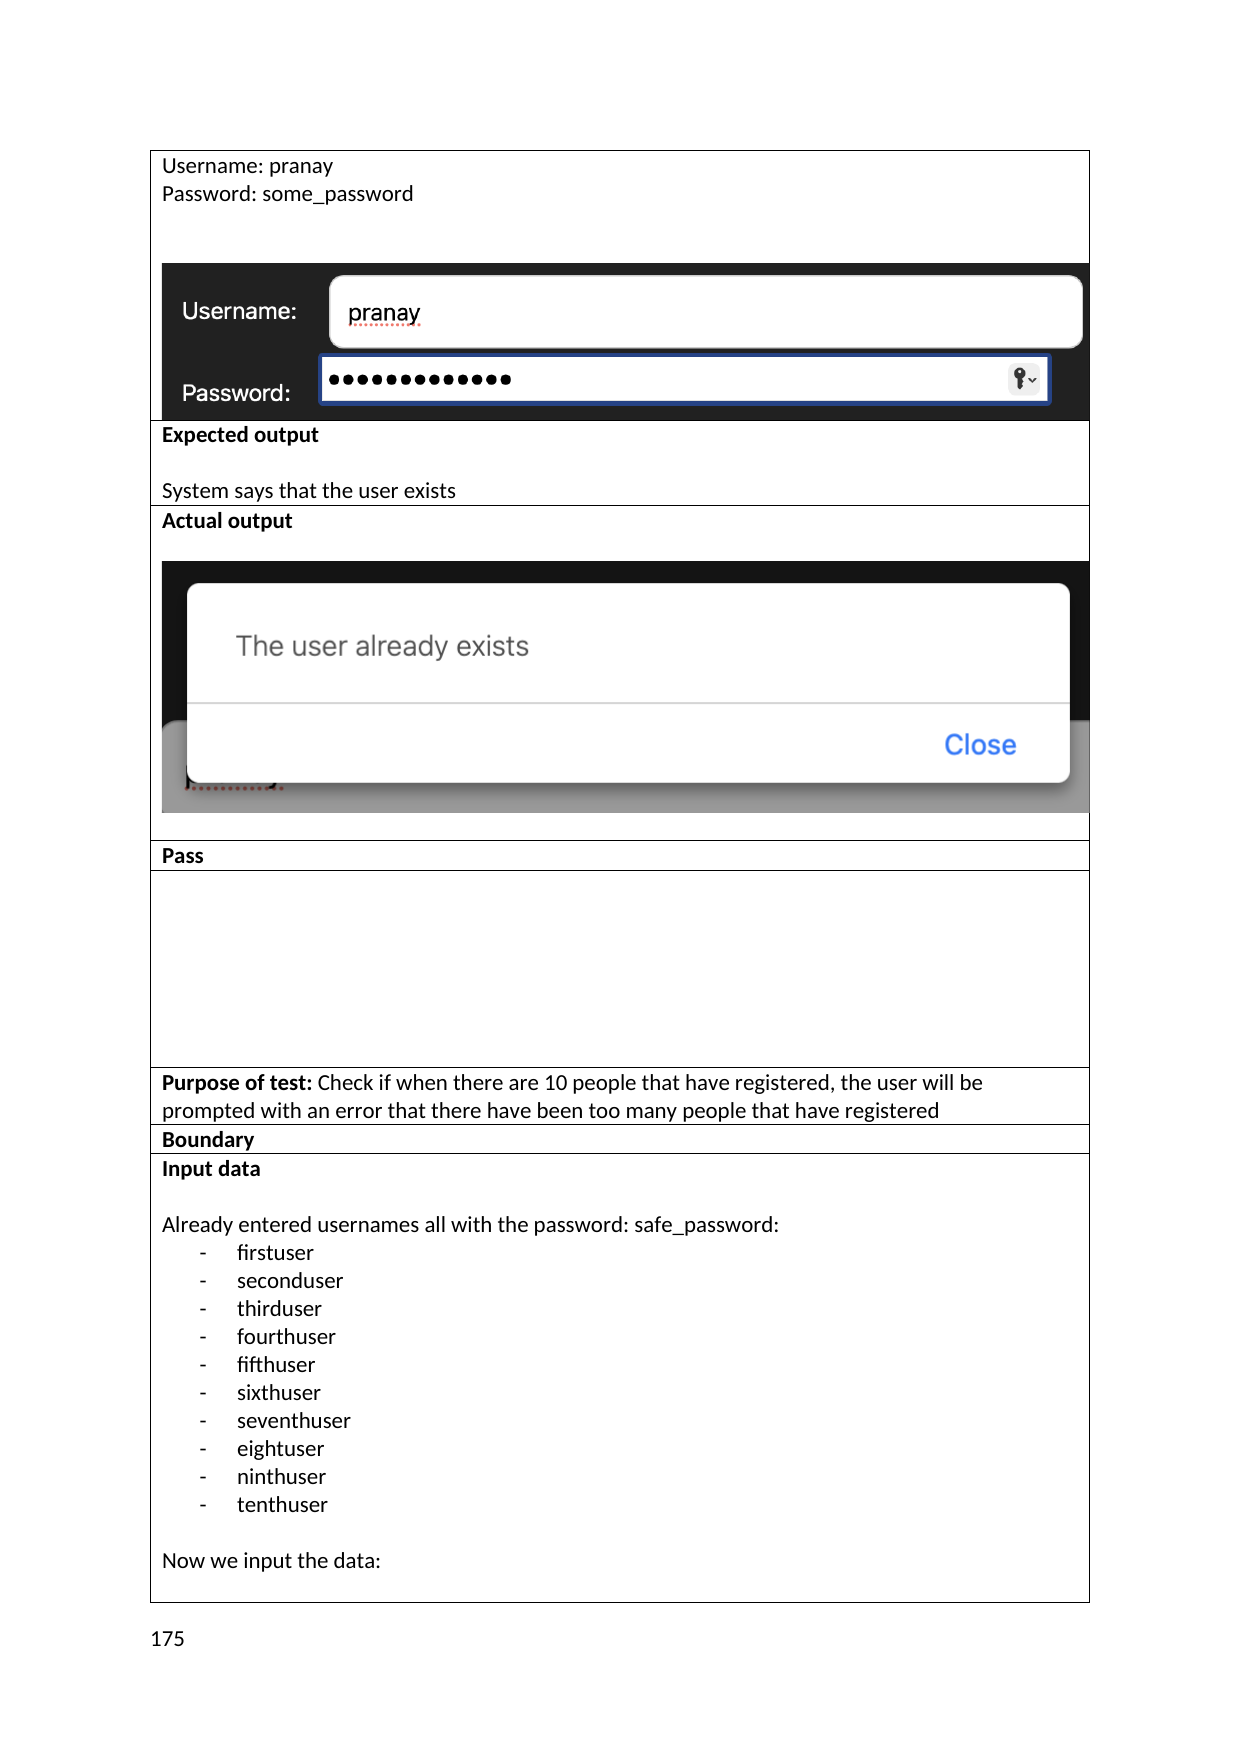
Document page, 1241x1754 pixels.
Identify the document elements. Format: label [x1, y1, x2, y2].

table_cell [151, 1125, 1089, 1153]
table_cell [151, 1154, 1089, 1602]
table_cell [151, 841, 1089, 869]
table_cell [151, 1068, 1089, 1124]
picture [161, 561, 1090, 813]
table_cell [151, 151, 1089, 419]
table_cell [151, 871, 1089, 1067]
picture [161, 263, 1090, 420]
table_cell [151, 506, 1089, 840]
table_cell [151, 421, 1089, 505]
